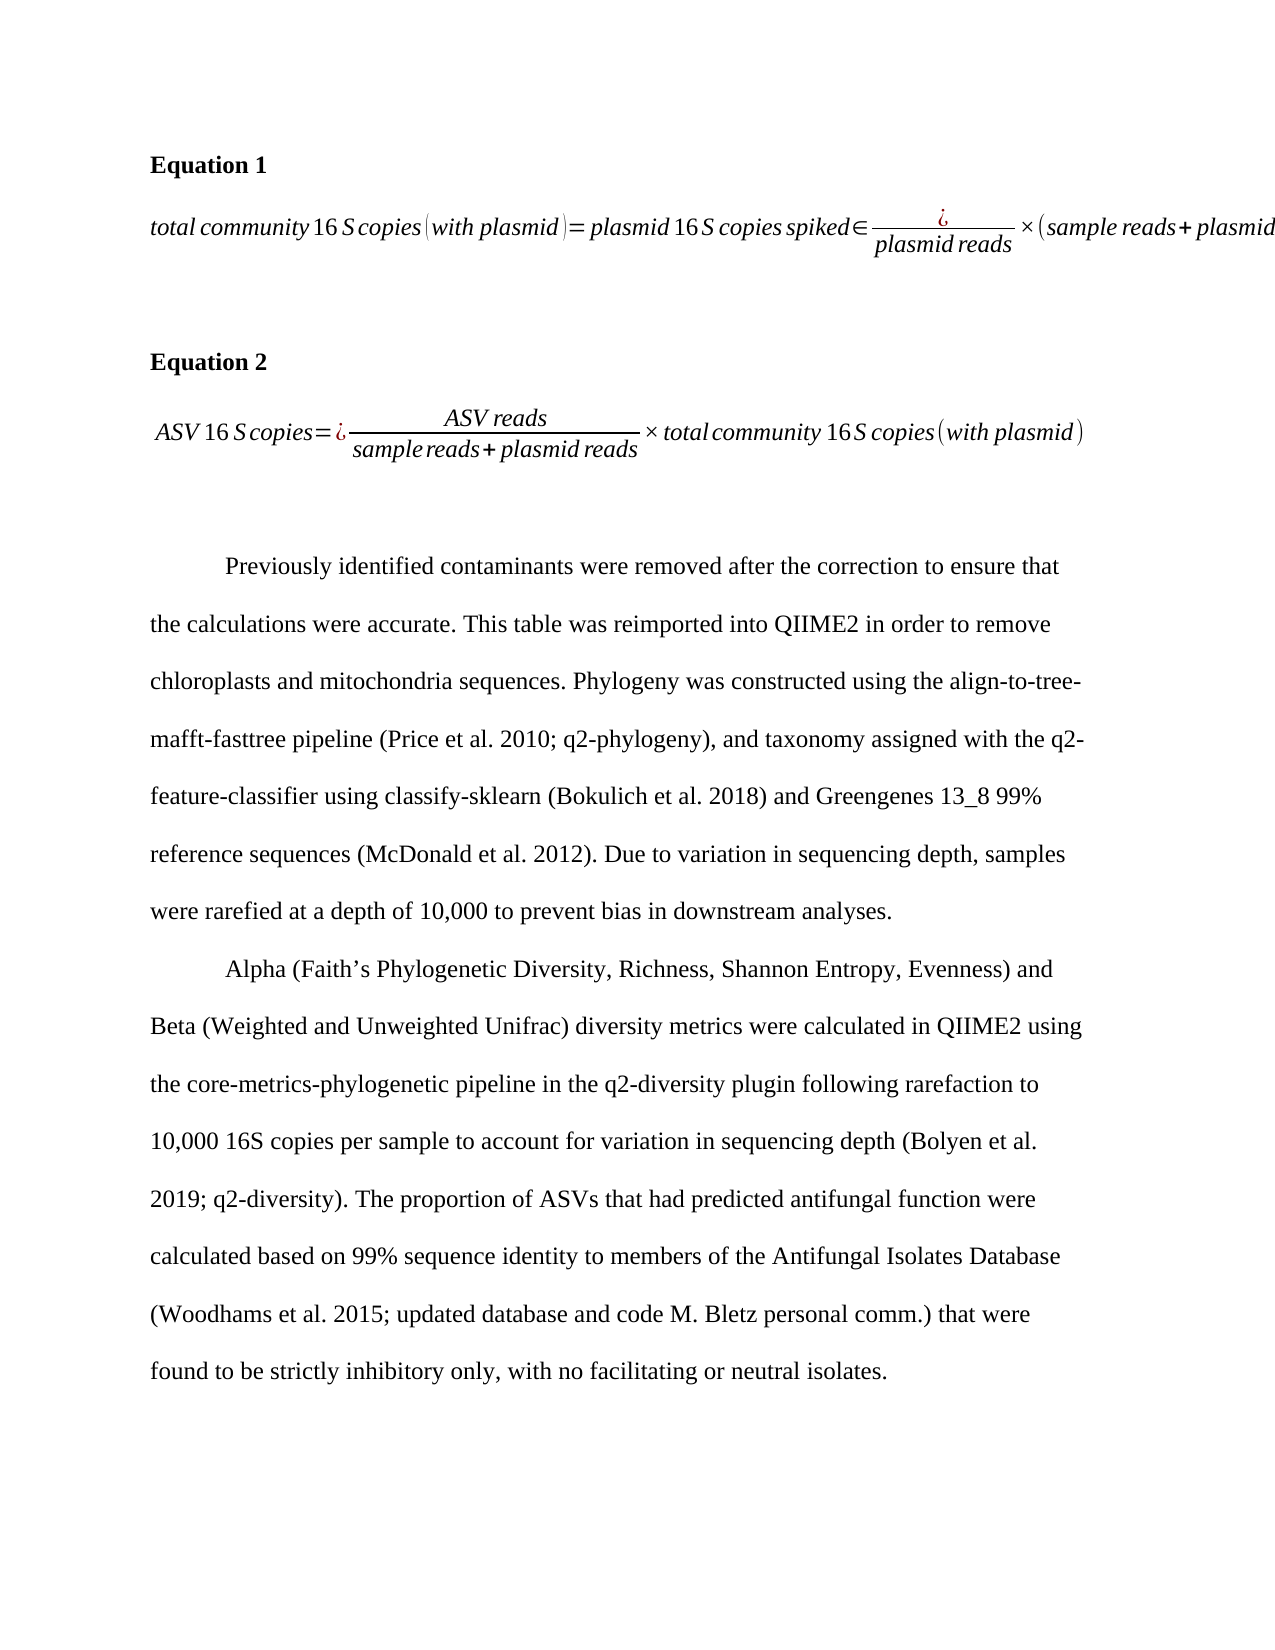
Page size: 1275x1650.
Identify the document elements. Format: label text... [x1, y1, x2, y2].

text Equation 1 [150, 150, 1087, 179]
text Alpha (Faith’s Phylogenetic Diversity, Richness, Shannon Entropy, Evenness) and Beta (Weighted and Unweighted Unifrac) diversity metrics were calculated in QIIME2 using the core-metrics-phylogenetic pipeline in the q2-diversity plugin following rarefaction to 10,000 16S copies per sample to account for variation in sequencing depth (Bolyen et al. 2019; q2-diversity). The proportion of ASVs that had predicted antifungal function were calculated based on 99% sequence identity to members of the Antifungal Isolates Database (Woodhams et al. 2015; updated database and code M. Bletz personal comm.) that were found to be strictly inhibitory only, with no facilitating or neutral isolates. [150, 954, 1087, 1385]
text Previously identified contaminants were removed after the correction to ensure that the calculations were accurate. This table was reimported into QIIME2 in order to remove chloroplasts and mitochondria sequences. Phylogeny was constructed using the align-to-tree-mafft-fasttree pipeline (Price et al. 2010; q2-phylogeny), and taxonomy assigned with the q2-feature-classifier using classify-sklearn (Bokulich et al. 2018) and Greengenes 13_8 99% reference sequences (McDonald et al. 2012). Due to variation in sequencing depth, samples were rarefied at a depth of 10,000 to prevent bias in downstream analyses. [150, 551, 1087, 925]
text Equation 2 [150, 347, 1087, 375]
